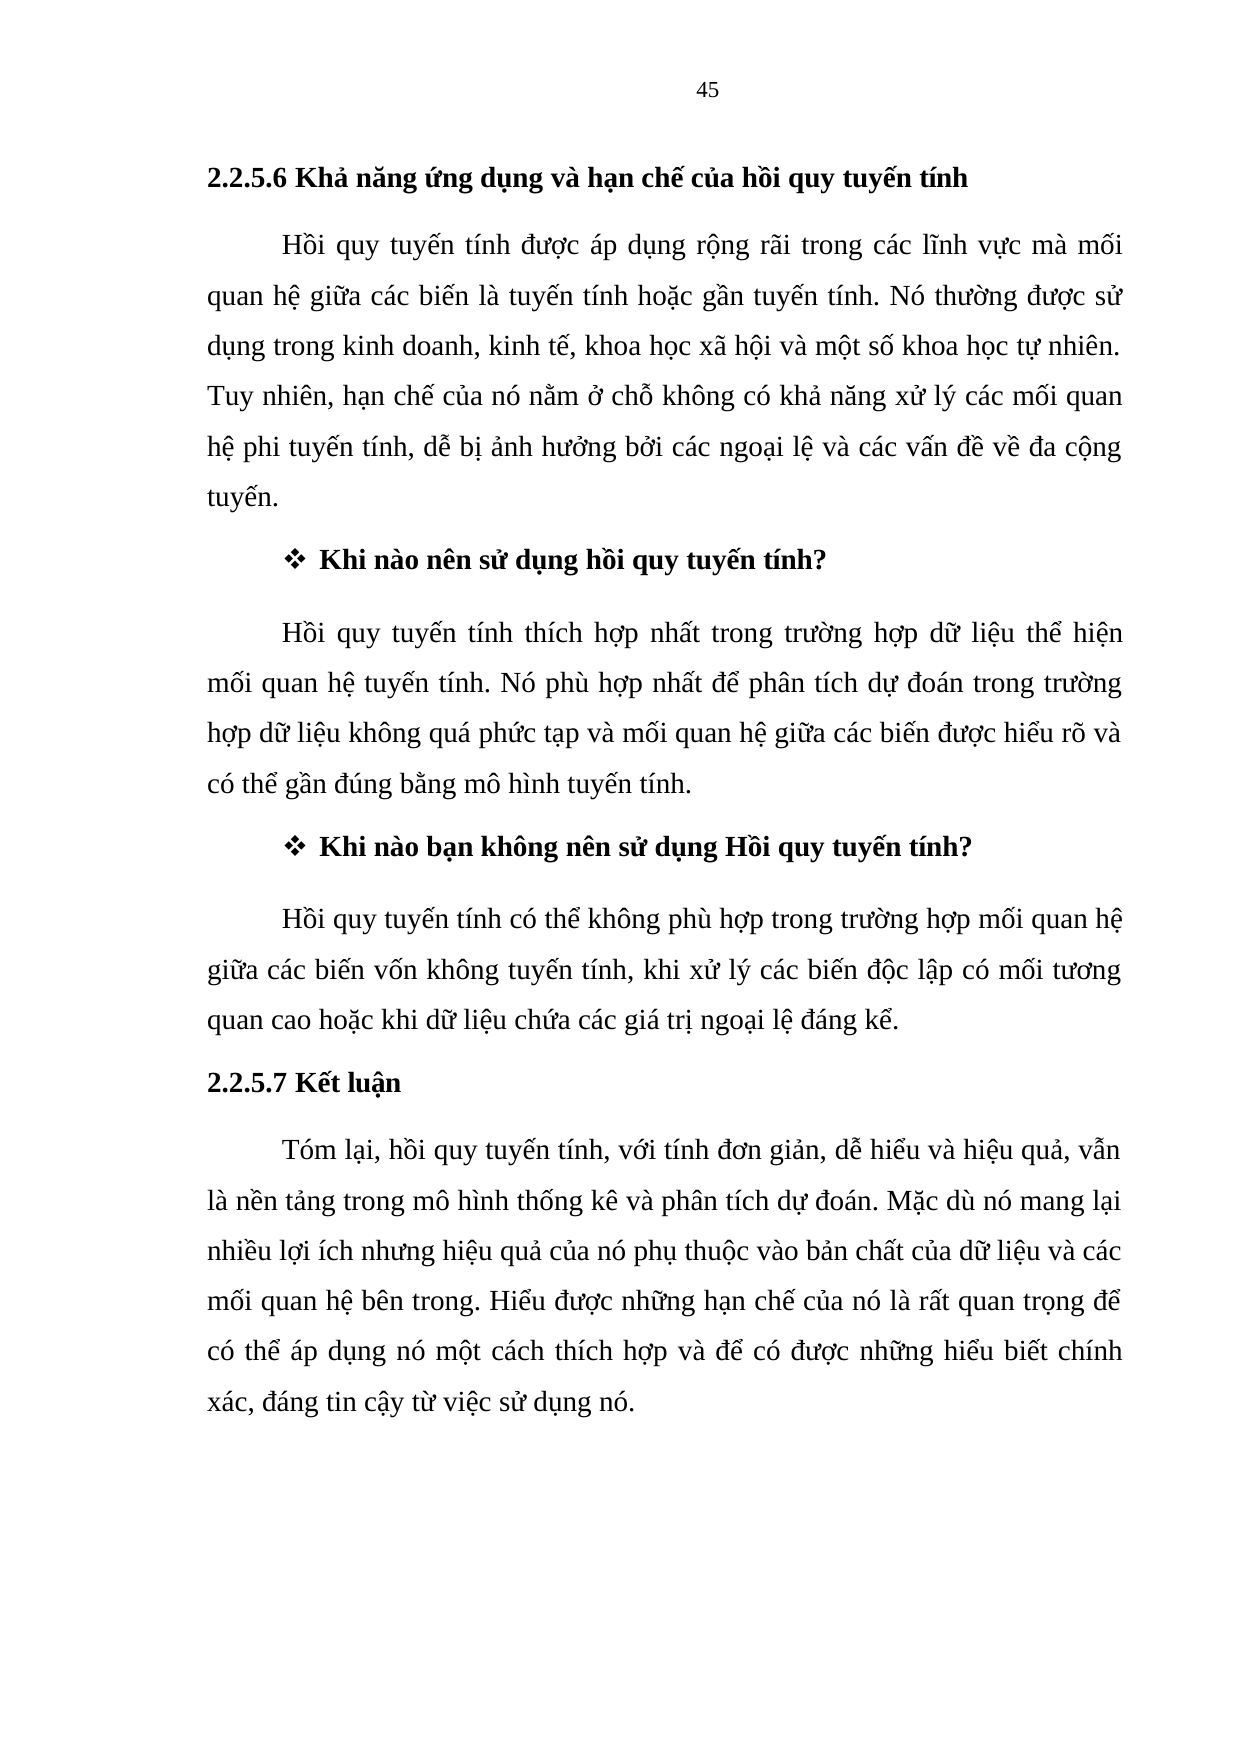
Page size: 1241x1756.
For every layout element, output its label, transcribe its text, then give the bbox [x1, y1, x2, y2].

text Hồi quy tuyến tính được áp dụng rộng rãi trong các lĩnh vực mà mối quan hệ giữa các biến là tuyến tính hoặc gần tuyến tính. Nó thường được sử dụng trong kinh doanh, kinh tế, khoa học xã hội và một số khoa học tự nhiên. Tuy nhiên, hạn chế của nó nằm ở chỗ không có khả năng xử lý các mối quan hệ phi tuyến tính, dễ bị ảnh hưởng bởi các ngoại lệ và các vấn đề về đa cộng tuyến. [207, 227, 1123, 513]
text Hồi quy tuyến tính có thể không phù hợp trong trường hợp mối quan hệ giữa các biến vốn không tuyến tính, khi xử lý các biến độc lập có mối tương quan cao hoặc khi dữ liệu chứa các giá trị ngoại lệ đáng kể. [207, 902, 1123, 1036]
subtitle Khả năng ứng dụng và hạn chế của hồi quy tuyến tính [207, 161, 1240, 194]
text Hồi quy tuyến tính thích hợp nhất trong trường hợp dữ liệu thể hiện mối quan hệ tuyến tính. Nó phù hợp nhất để phân tích dự đoán trong trường hợp dữ liệu không quá phức tạp và mối quan hệ giữa các biến được hiểu rõ và có thể gần đúng bằng mô hình tuyến tính. [207, 615, 1123, 799]
subtitle Kết luận [207, 1065, 1240, 1099]
text Tóm lại, hồi quy tuyến tính, với tính đơn giản, dễ hiểu và hiệu quả, vẫn là nền tảng trong mô hình thống kê và phân tích dự đoán. Mặc dù nó mang lại nhiều lợi ích nhưng hiệu quả của nó phụ thuộc vào bản chất của dữ liệu và các mối quan hệ bên trong. Hiểu được những hạn chế của nó là rất quan trọng để có thể áp dụng nó một cách thích hợp và để có được những hiểu biết chính xác, đáng tin cậy từ việc sử dụng nó. [207, 1132, 1123, 1417]
subtitle Khi nào bạn không nên sử dụng Hồi quy tuyến tính? [282, 829, 1240, 862]
subtitle Khi nào nên sử dụng hồi quy tuyến tính? [282, 542, 1240, 576]
